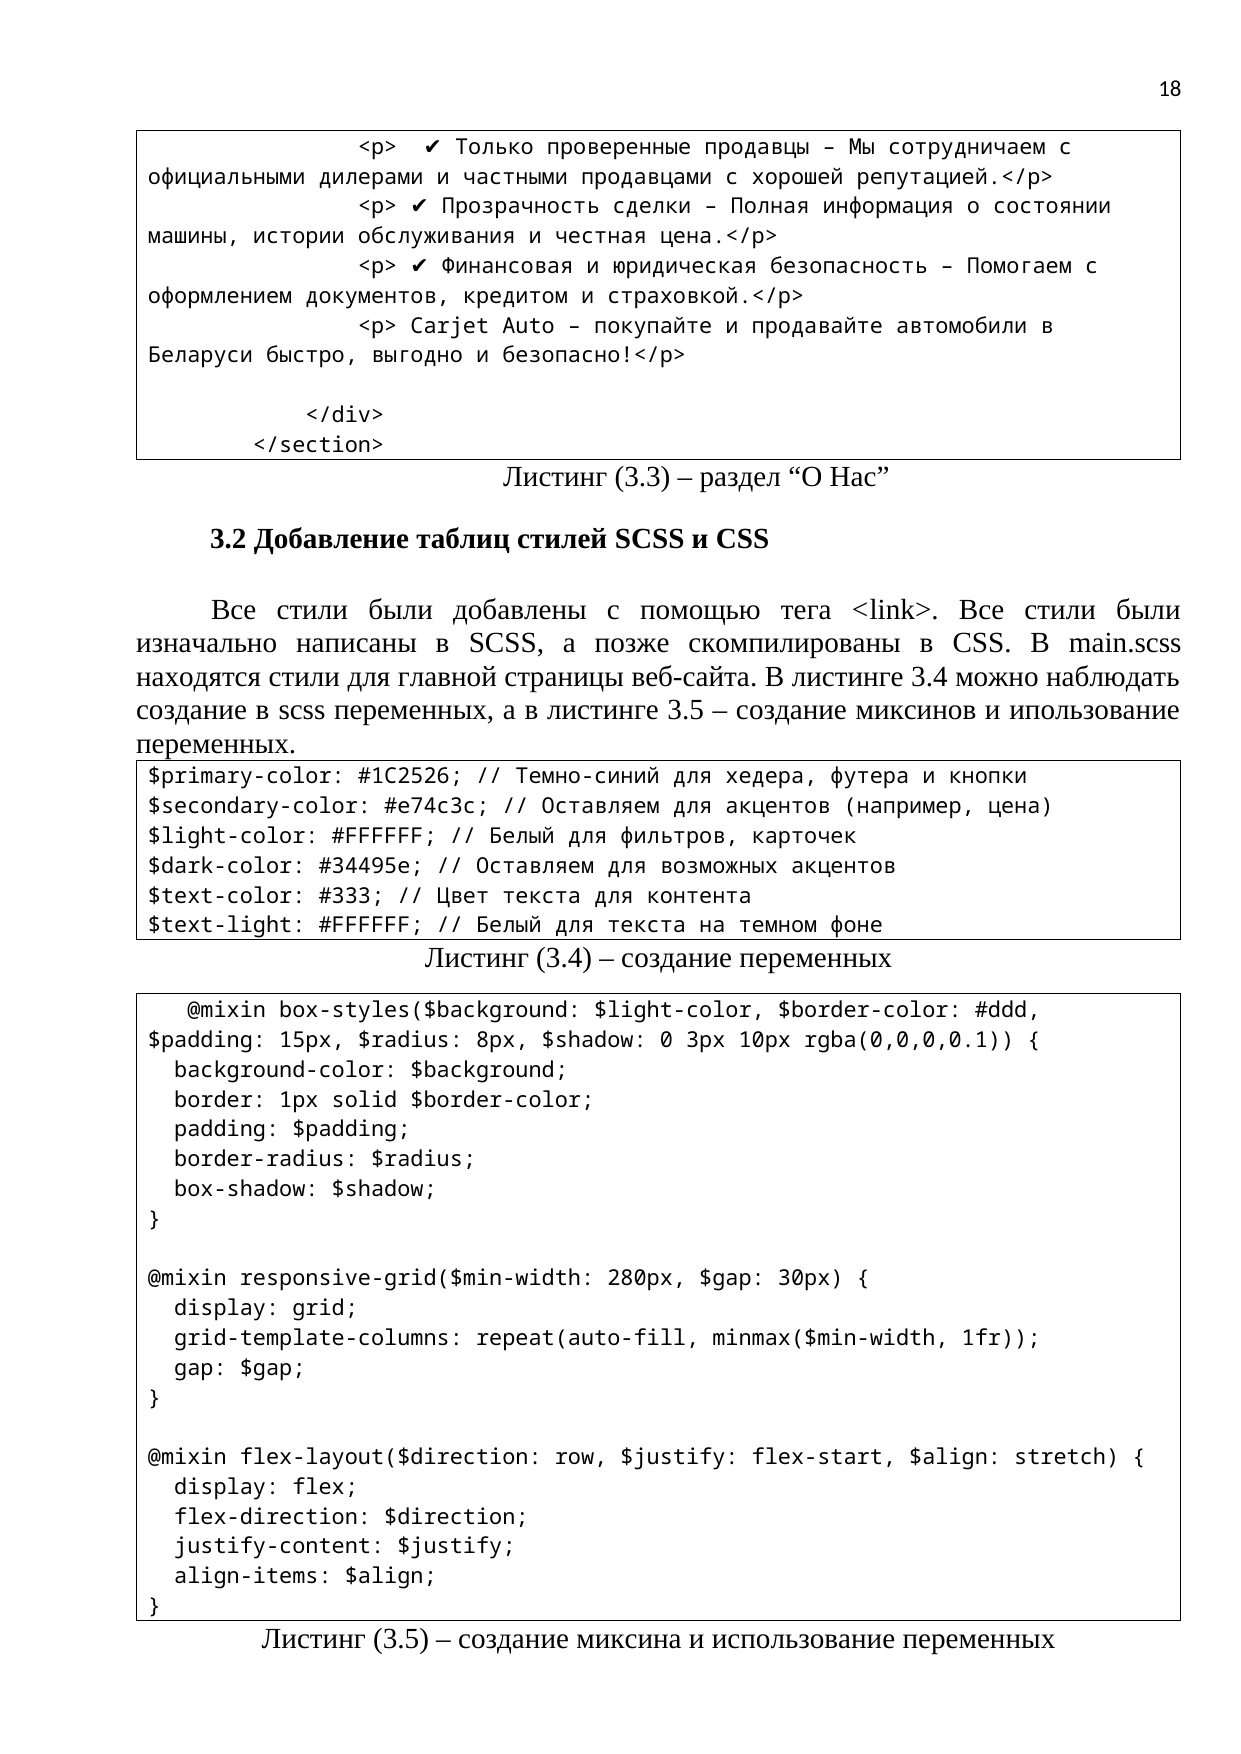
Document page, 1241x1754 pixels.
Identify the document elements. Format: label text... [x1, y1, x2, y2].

text Листинг (3.4) – создание переменных [136, 940, 1181, 974]
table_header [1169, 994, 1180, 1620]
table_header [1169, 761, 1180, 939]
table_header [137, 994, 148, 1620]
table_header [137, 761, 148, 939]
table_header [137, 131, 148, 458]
text Листинг (3.5) – создание миксина и использование переменных [136, 1621, 1181, 1654]
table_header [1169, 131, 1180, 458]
text Все стили были добавлены с помощью тега <link>. Все стили были изначально написаны в SCSS, а позже скомпилированы в CSS. В main.scss находятся стили для главной страницы веб-сайта. В листинге 3.4 можно наблюдать создание в scss переменных, а в листинге 3.5 – создание миксинов и ипользование переменных. [136, 592, 1181, 759]
subtitle 3.2 Добавление таблиц стилей SCSS и CSS [136, 521, 1181, 554]
text Листинг (3.3) – раздел “О Нас” [136, 460, 1181, 493]
